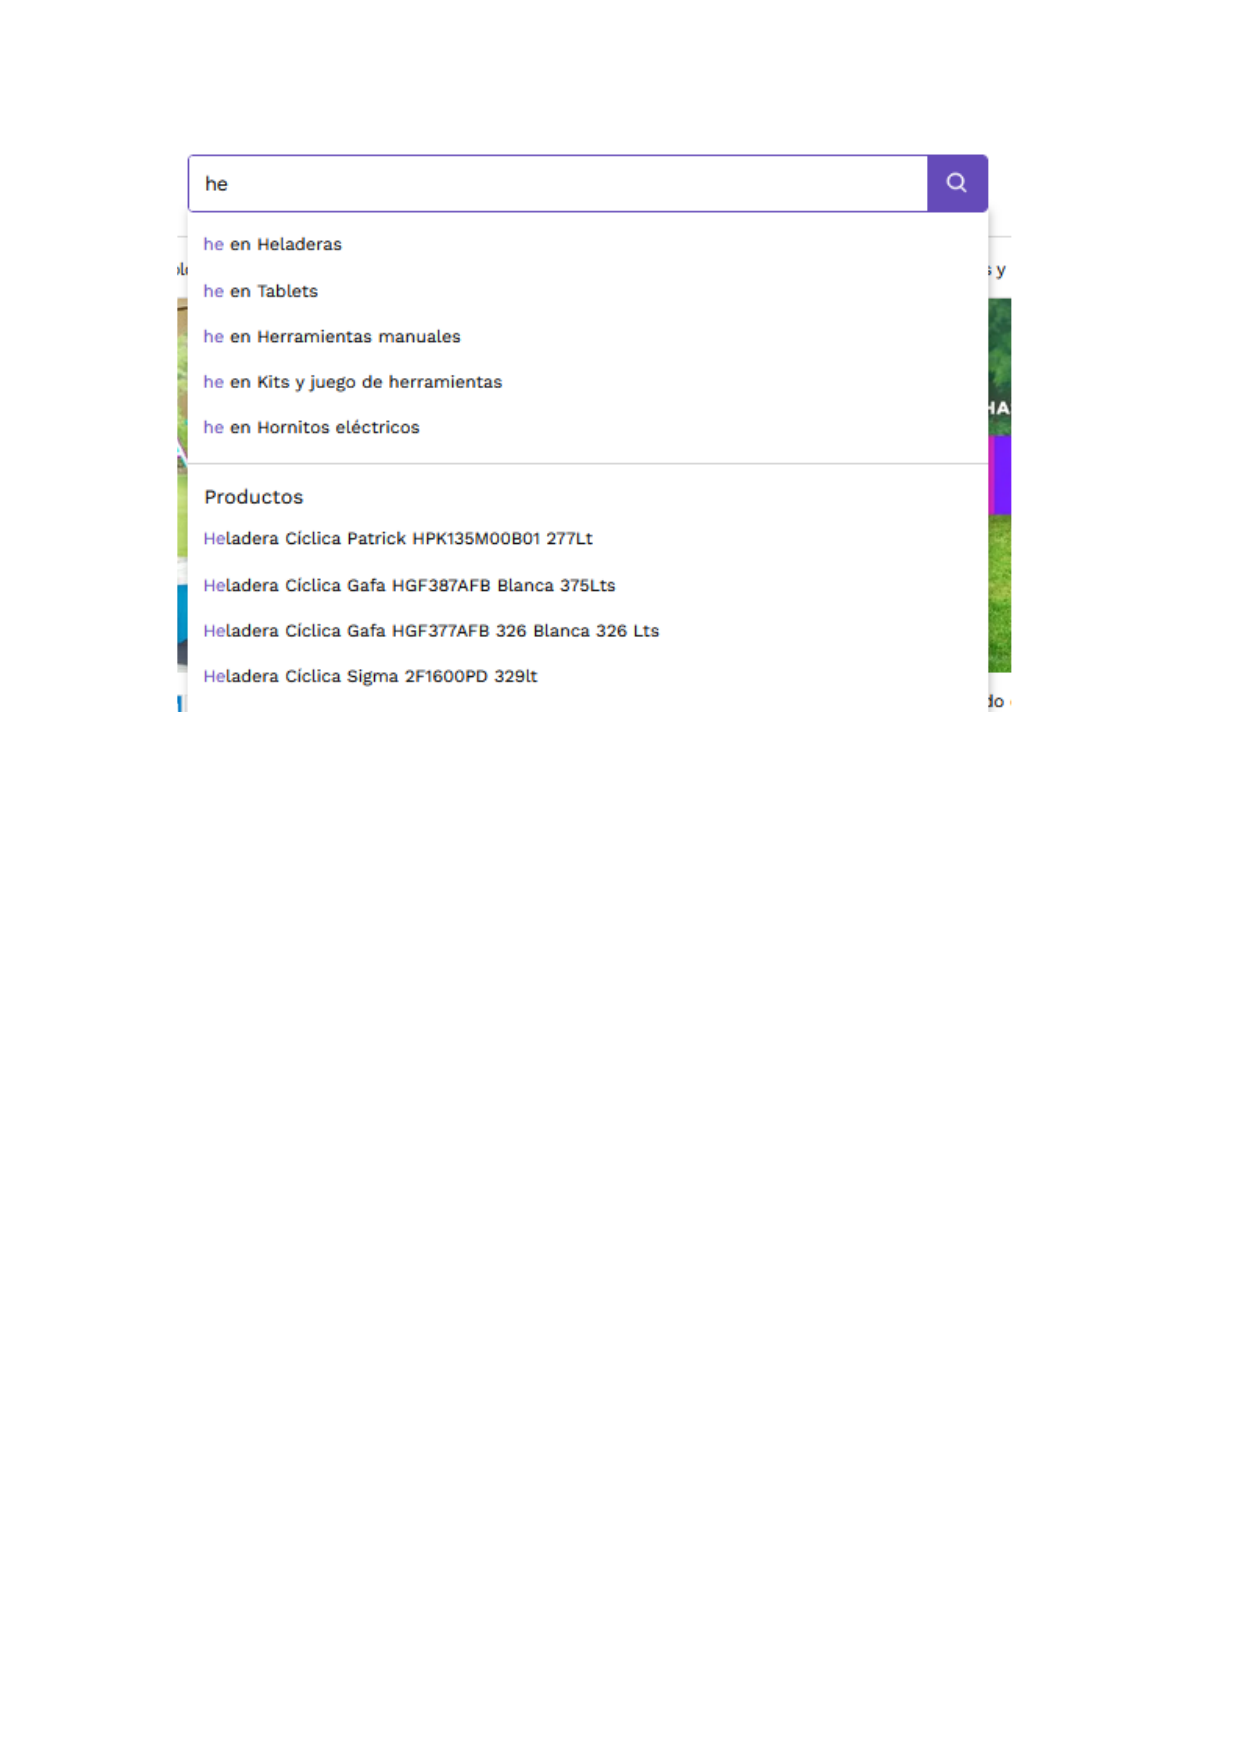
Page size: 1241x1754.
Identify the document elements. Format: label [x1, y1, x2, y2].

picture [177, 147, 1012, 712]
